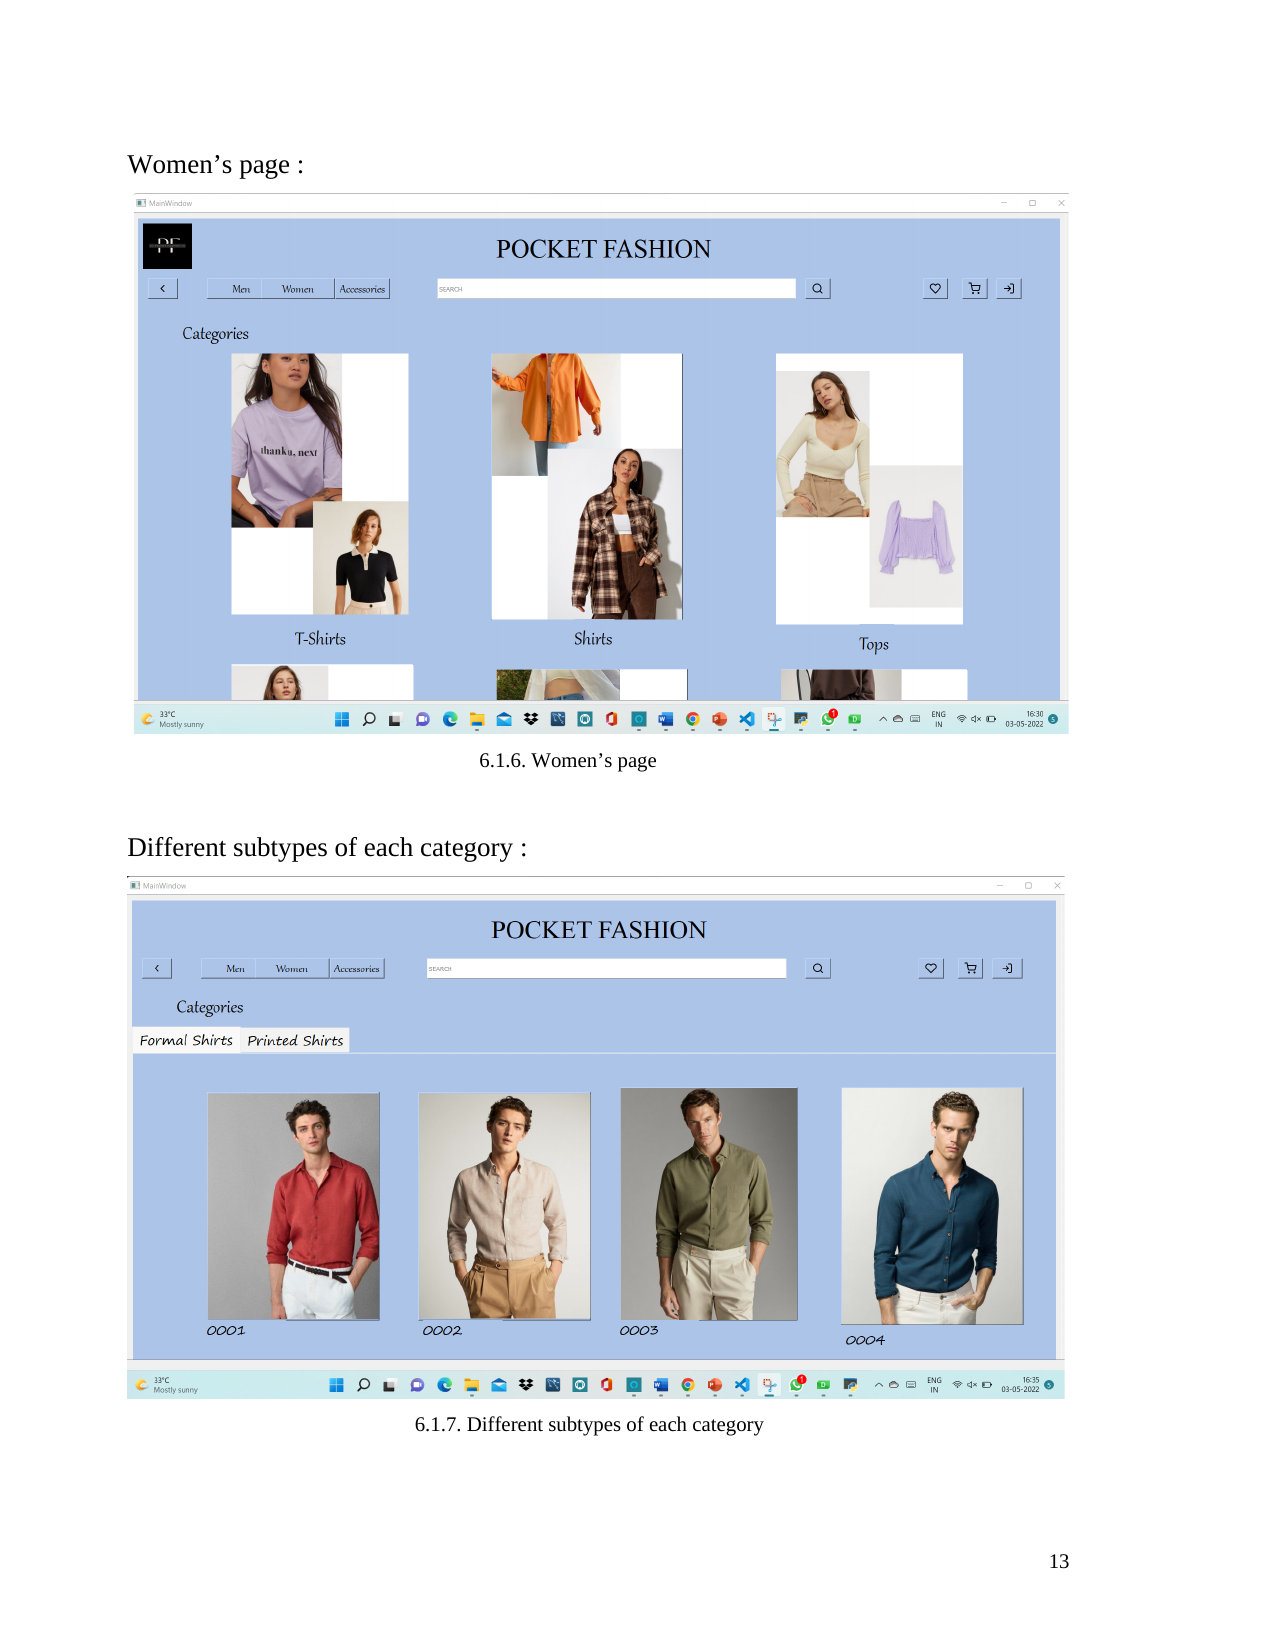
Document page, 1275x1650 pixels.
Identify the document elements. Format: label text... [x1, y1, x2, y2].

text 6.1.6. Women’s page [127, 748, 1140, 772]
text 6.1.7. Different subtypes of each category [127, 1412, 1140, 1436]
picture [133, 193, 1069, 734]
text Women’s page : [127, 148, 1140, 179]
picture [127, 876, 1065, 1399]
text Different subtypes of each category : [127, 831, 1140, 863]
